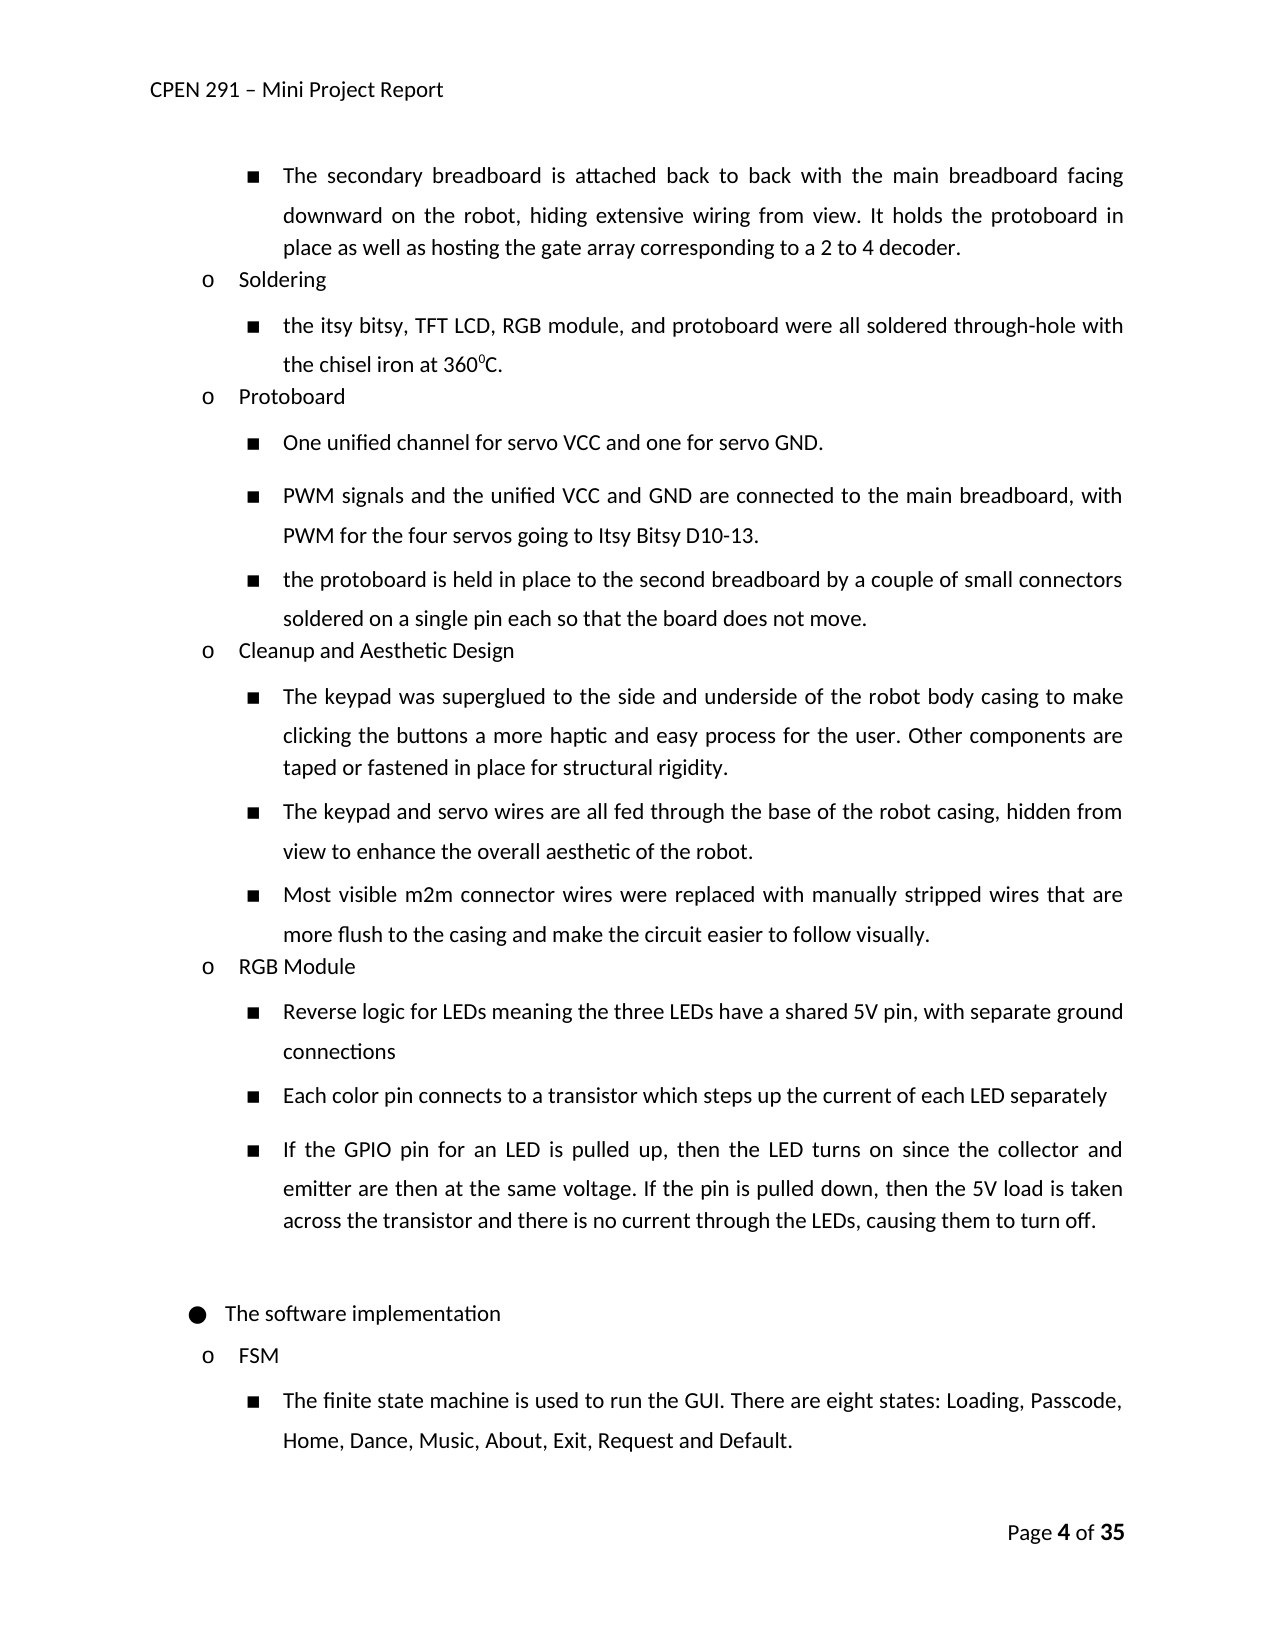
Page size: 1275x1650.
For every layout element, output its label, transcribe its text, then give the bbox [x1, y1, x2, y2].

list Cleanup and Aesthetic Design [201, 637, 1125, 666]
list The keypad and servo wires are all fed through the base of the robot casing, hidden from view to enhance the overall aesthetic of the robot. [245, 786, 1125, 865]
list Soldering [201, 266, 1125, 295]
list the protoboard is held in place to the second breadboard by a couple of small connectors soldered on a single pin each so that the board does not move. [245, 553, 1125, 632]
list Protoboard [201, 382, 1125, 412]
list One unified channel for servo VCC and one for servo GND. [245, 416, 1125, 463]
list the itsy bitsy, TFT LCD, RGB module, and protoboard were all soldered through-hole with the chisel iron at 3600C. [245, 299, 1125, 378]
list The secondary breadboard is attached back to back with the main breadboard facing downward on the robot, hiding extensive wiring from view. It holds the protoboard in place as well as hosting the gate array corresponding to a 2 to 4 decoder. [245, 150, 1125, 261]
list The software implementation [187, 1287, 1125, 1334]
list The keypad was superglued to the side and underside of the robot body casing to make clicking the buttons a more haptic and easy process for the user. Other components are taped or fastened in place for structural rigidity. [245, 670, 1125, 781]
list Reverse logic for LEDs meaning the three LEDs have a shared 5V pin, with separate ground connections [245, 986, 1125, 1065]
list PWM signals and the unified VCC and GND are connected to the main breadboard, with PWM for the four servos going to Itsy Bitsy D10-13. [245, 470, 1125, 549]
list RGB Module [201, 952, 1125, 981]
list The finite state machine is used to run the GUI. There are eight states: Loading, Passcode, Home, Dance, Music, About, Exit, Request and Default. [245, 1375, 1125, 1454]
list FSM [201, 1341, 1125, 1371]
list Each color pin connects to a transistor which steps up the current of each LED separately [245, 1069, 1125, 1116]
list If the GPIO pin for an LED is pulled up, then the LED turns on since the collector and emitter are then at the same voltage. If the pin is pulled down, then the 5V load is taken across the transistor and there is no current through the LEDs, causing them to turn off. [245, 1123, 1125, 1234]
list Most visible m2m connector wires were replaced with manually stripped wires that are more flush to the casing and make the circuit easier to follow visually. [245, 869, 1125, 948]
